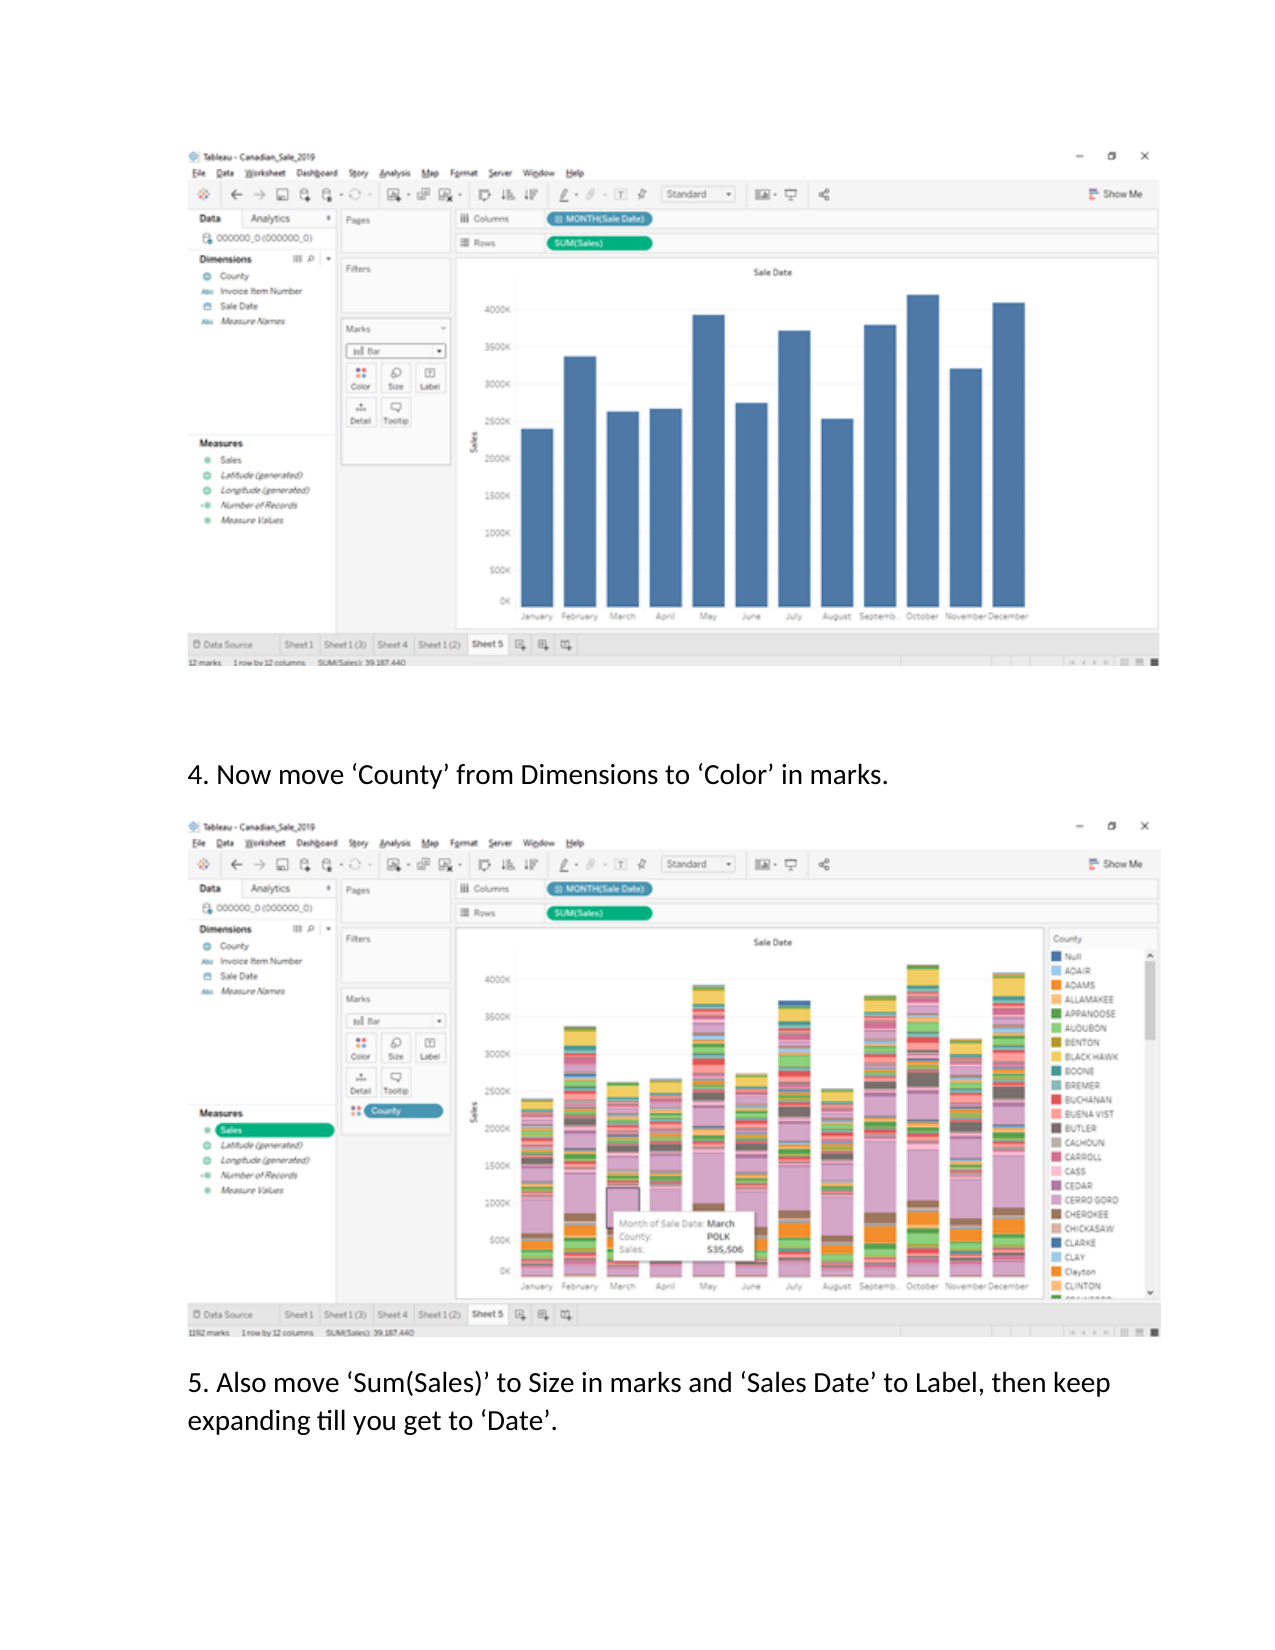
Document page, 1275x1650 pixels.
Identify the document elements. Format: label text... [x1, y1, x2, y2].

picture [187, 819, 1161, 1337]
text 5. Also move ‘Sum(Sales)’ to Size in marks and ‘Sales Date’ to Label, then keep expanding till you get to ‘Date’. [187, 1364, 1125, 1438]
picture [187, 150, 1160, 666]
text 4. Now move ‘County’ from Dimensions to ‘Color’ in marks. [187, 756, 1125, 792]
